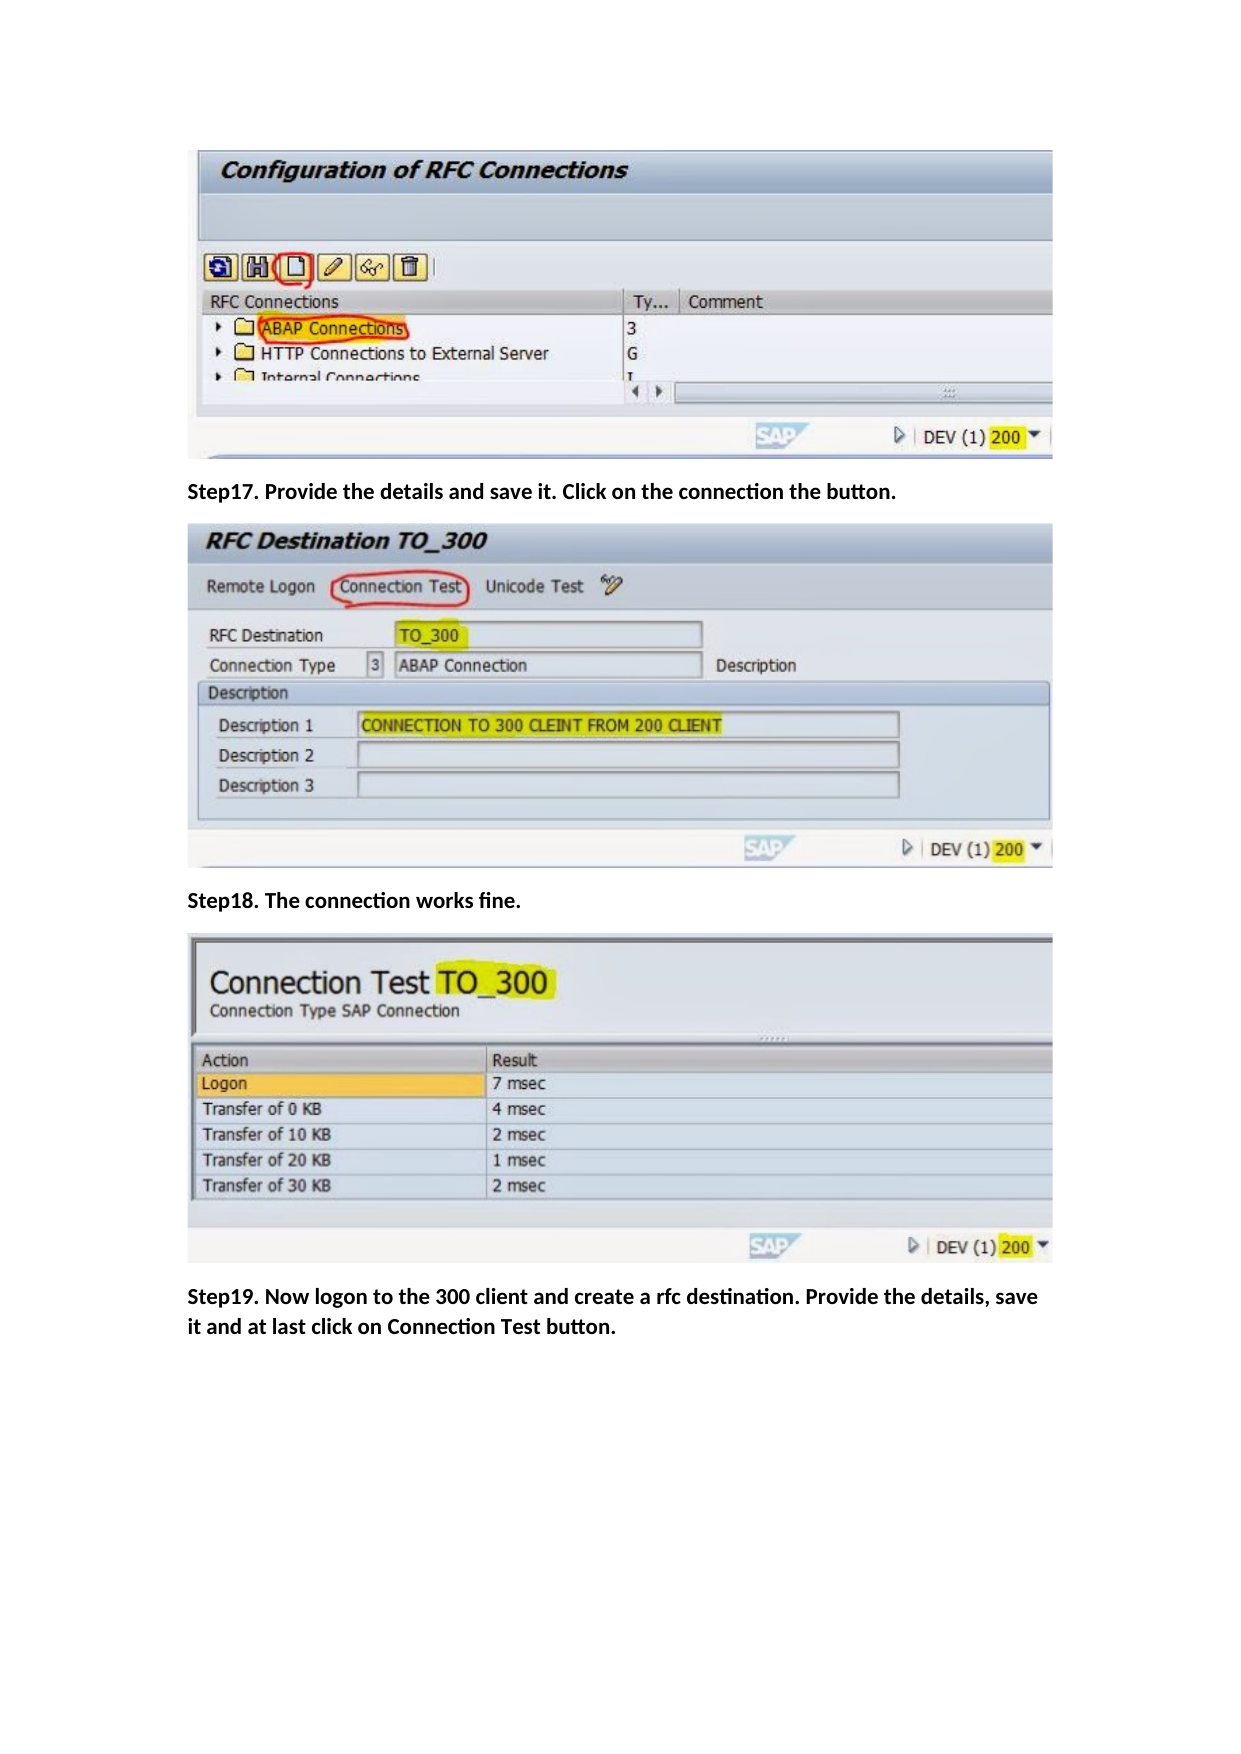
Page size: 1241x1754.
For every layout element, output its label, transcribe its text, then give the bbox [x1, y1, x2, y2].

picture [187, 523, 1053, 868]
picture [187, 150, 1053, 459]
text Step18. The connection works fine. [187, 886, 1053, 914]
text Step19. Now logon to the 300 client and create a rfc destination. Provide the details, save it and at last click on Connection Test button. [187, 1282, 1053, 1340]
text Step17. Provide the details and save it. Click on the connection the button. [187, 477, 1053, 505]
picture [187, 933, 1053, 1263]
